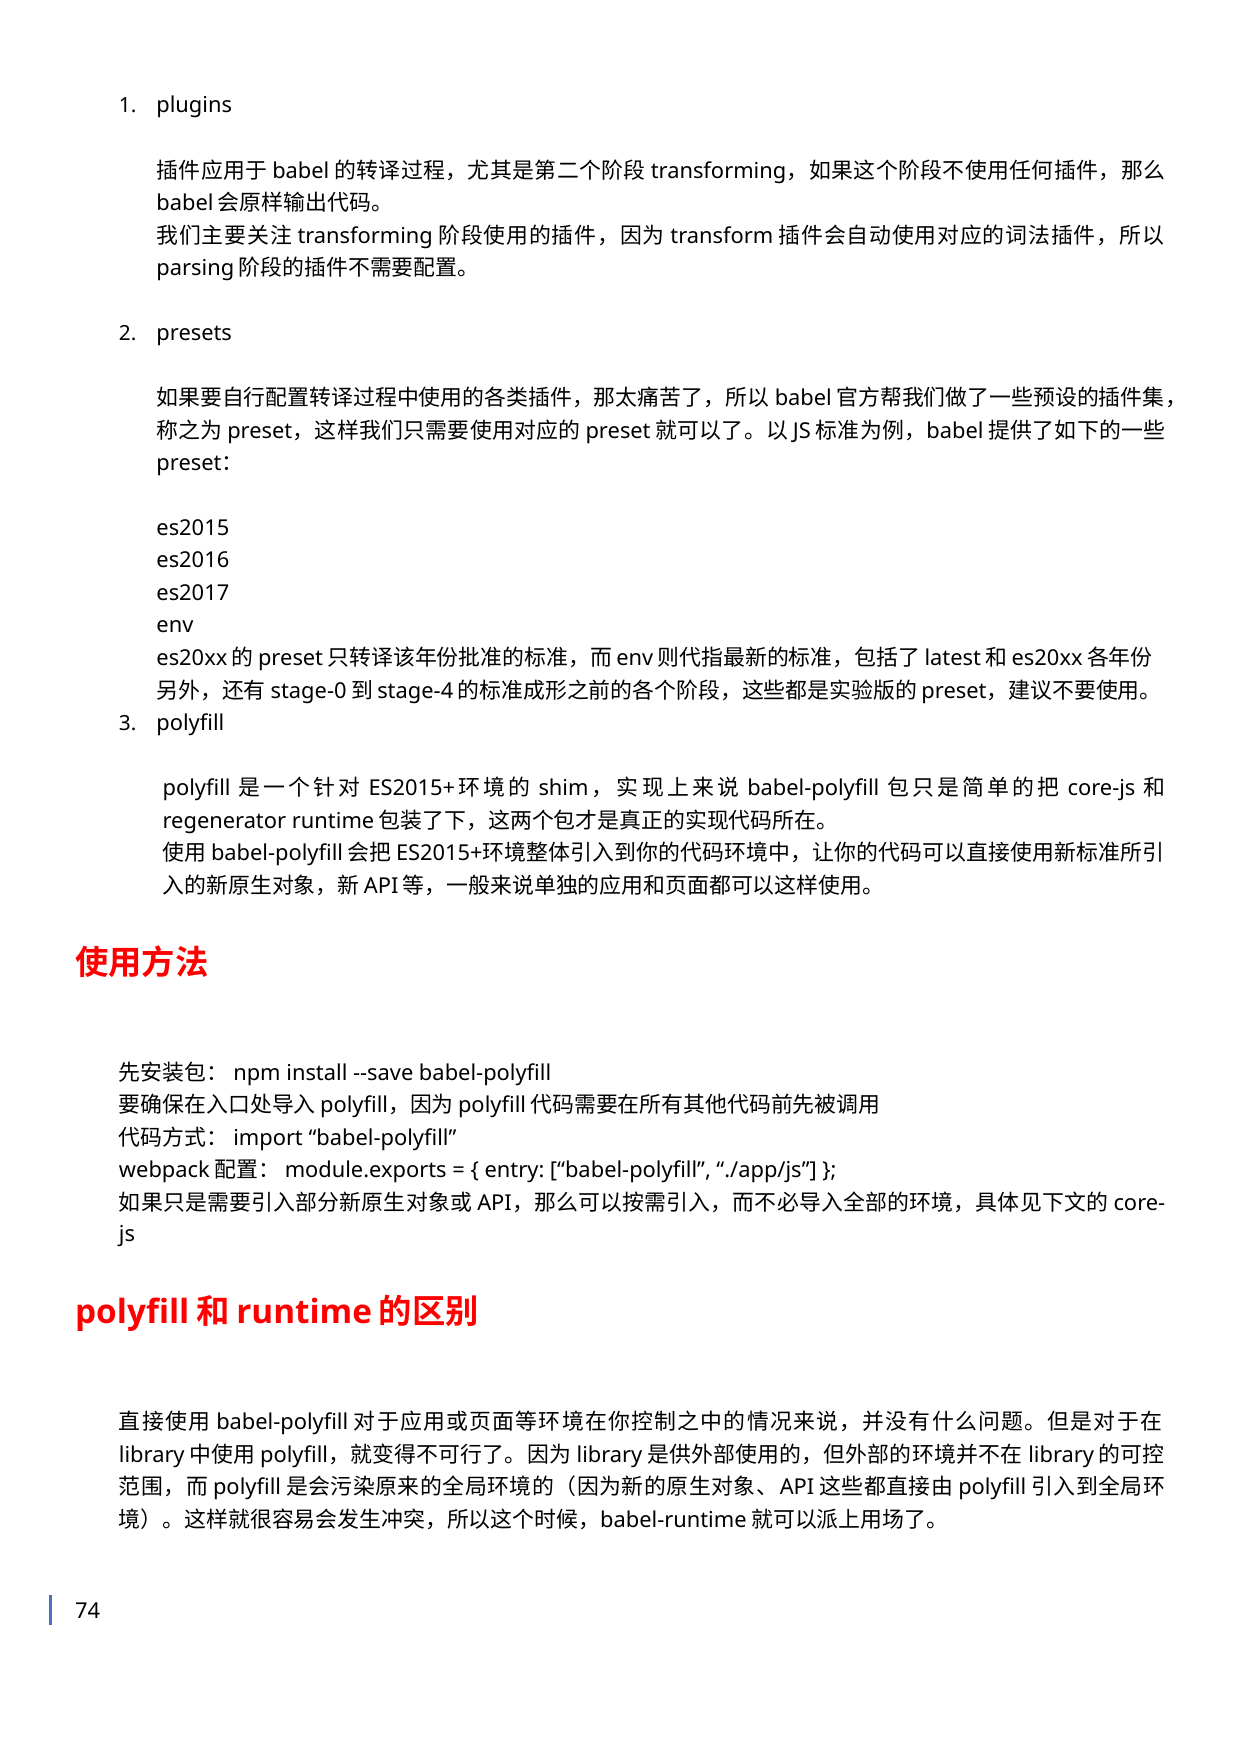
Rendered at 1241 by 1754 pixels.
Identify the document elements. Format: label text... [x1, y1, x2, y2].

text 先安装包： npm install --save babel-polyfill [119, 1054, 1165, 1087]
text 代码方式： import “babel-polyfill” [119, 1119, 1165, 1152]
text es20xx的preset只转译该年份批准的标准，而env则代指最新的标准，包括了latest和es20xx各年份 [156, 640, 1165, 673]
text 要确保在入口处导入polyfill，因为polyfill代码需要在所有其他代码前先被调用 [119, 1087, 1165, 1119]
subtitle polyfill和runtime的区别 [75, 1276, 1165, 1341]
list polyfill [119, 705, 1165, 738]
text es2015 [156, 510, 1165, 543]
text 插件应用于babel的转译过程，尤其是第二个阶段transforming，如果这个阶段不使用任何插件，那么babel会原样输出代码。 [156, 153, 1165, 218]
list plugins [119, 88, 1165, 120]
text es2017 [156, 575, 1165, 608]
text env [156, 608, 1165, 640]
text es2016 [156, 543, 1165, 575]
list presets [119, 315, 1165, 348]
text 使用babel-polyfill会把ES2015+环境整体引入到你的代码环境中，让你的代码可以直接使用新标准所引入的新原生对象，新API等，一般来说单独的应用和页面都可以这样使用。 [162, 835, 1165, 900]
text 直接使用babel-polyfill对于应用或页面等环境在你控制之中的情况来说，并没有什么问题。但是对于在library中使用polyfill，就变得不可行了。因为library是供外部使用的，但外部的环境并不在library的可控范围，而polyfill是会污染原来的全局环境的（因为新的原生对象、API这些都直接由polyfill引入到全局环境）。这样就很容易会发生冲突，所以这个时候，babel-runtime就可以派上用场了。 [119, 1404, 1165, 1534]
text 如果只是需要引入部分新原生对象或API，那么可以按需引入，而不必导入全部的环境，具体见下文的core-js [119, 1184, 1165, 1249]
subtitle 使用方法 [75, 927, 1165, 992]
text webpack配置： module.exports = { entry: [“babel-polyfill”, “./app/js”] }; [119, 1152, 1165, 1184]
text 如果要自行配置转译过程中使用的各类插件，那太痛苦了，所以babel官方帮我们做了一些预设的插件集，称之为preset，这样我们只需要使用对应的preset就可以了。以JS标准为例，babel提供了如下的一些preset： [156, 380, 1165, 478]
text 另外，还有 stage-0到stage-4的标准成形之前的各个阶段，这些都是实验版的preset，建议不要使用。 [156, 673, 1165, 705]
text polyfill是一个针对ES2015+环境的shim，实现上来说babel-polyfill包只是简单的把core-js和regenerator runtime包装了下，这两个包才是真正的实现代码所在。 [162, 770, 1165, 835]
text 我们主要关注transforming阶段使用的插件，因为transform插件会自动使用对应的词法插件，所以parsing阶段的插件不需要配置。 [156, 218, 1165, 283]
